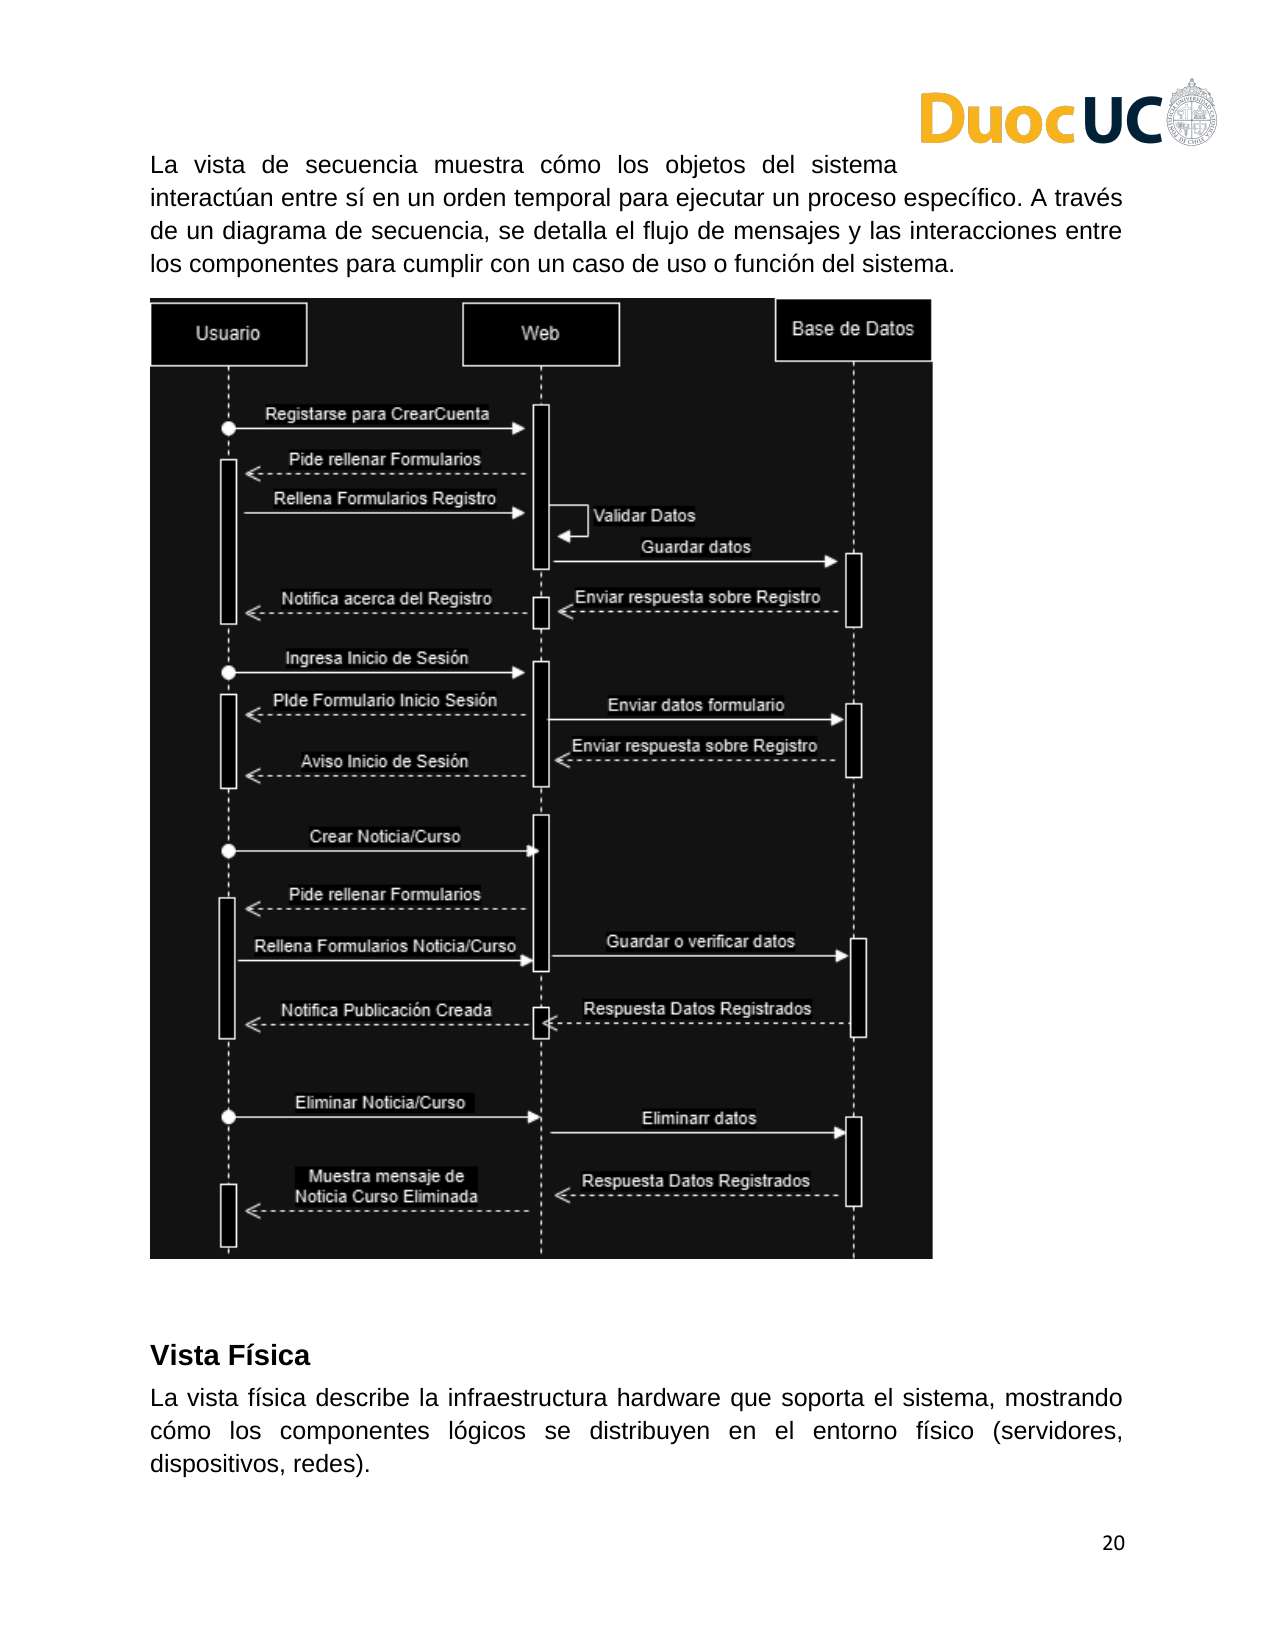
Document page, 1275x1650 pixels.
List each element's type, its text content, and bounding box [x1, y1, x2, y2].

text La vista de secuencia muestra cómo los objetos del sistema interactúan entre sí en un orden temporal para ejecutar un proceso específico. A través de un diagrama de secuencia, se detalla el flujo de mensajes y las interacciones entre los componentes para cumplir con un caso de uso o función del sistema. [150, 150, 1125, 278]
text La vista física describe la infraestructura hardware que soporta el sistema, mostrando cómo los componentes lógicos se distribuyen en el entorno físico (servidores, dispositivos, redes). [150, 1383, 1125, 1478]
picture [150, 298, 933, 1259]
picture [917, 75, 1220, 150]
subtitle Vista Física [150, 1338, 1125, 1372]
